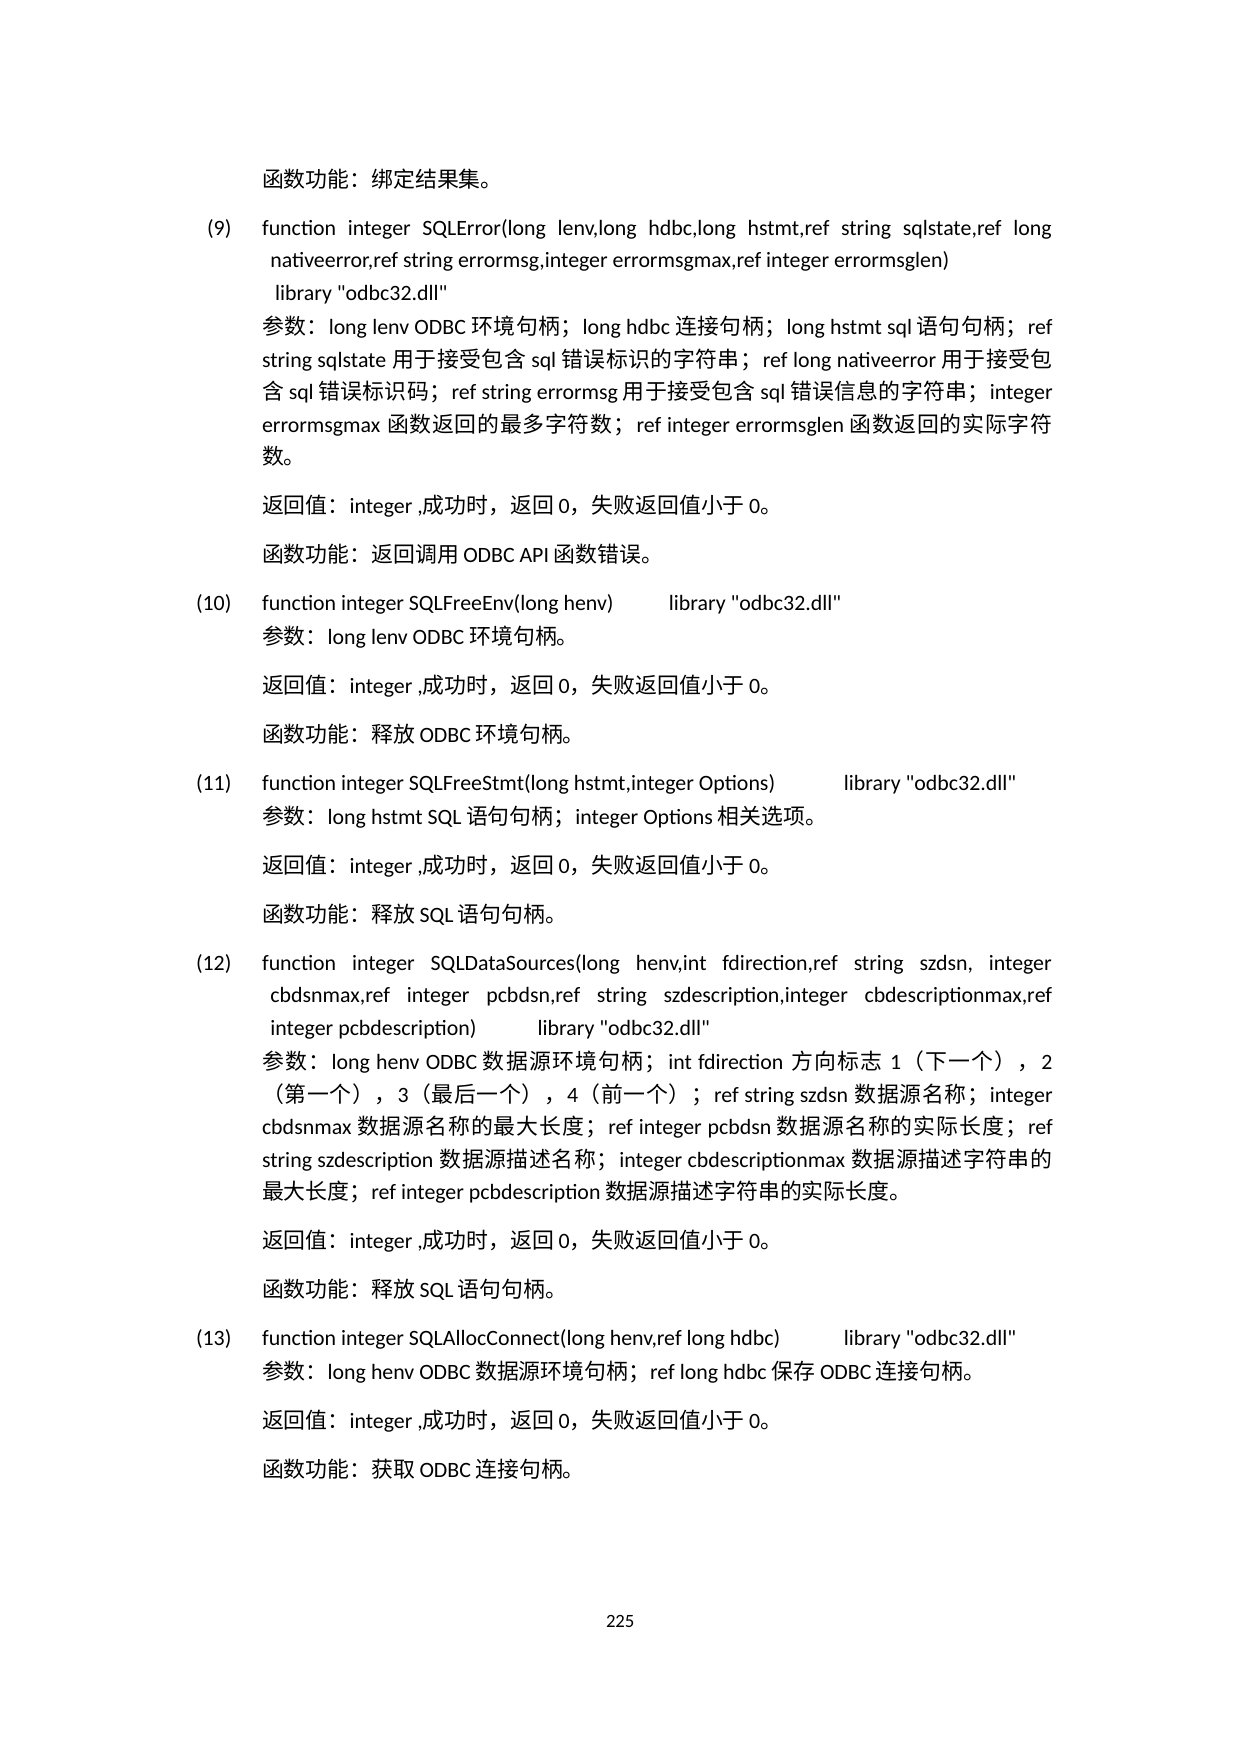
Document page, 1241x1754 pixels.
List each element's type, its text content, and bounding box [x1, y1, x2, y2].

text 参数：long hstmt SQL语句句柄；integer Options 相关选项。 [231, 799, 1053, 831]
list function integer SQLFreeStmt(long hstmt,integer Options) library "odbc32.dll" [231, 766, 1053, 799]
text 函数功能：获取ODBC连接句柄。 [231, 1452, 1053, 1484]
text 返回值：integer ,成功时，返回0，失败返回值小于0。 [231, 488, 1053, 520]
text 返回值：integer ,成功时，返回0，失败返回值小于0。 [231, 668, 1053, 700]
text 参数：long henv ODBC数据源环境句柄；int fdirection 方向标志 1（下一个），2（第一个），3（最后一个），4（前一个）；ref string szdsn 数据源名称；integer cbdsnmax数据源名称的最大长度；ref integer pcbdsn数据源名称的实际长度；ref string szdescription 数据源描述名称；integer cbdescriptionmax 数据源描述字符串的最大长度；ref integer pcbdescription数据源描述字符串的实际长度。 [262, 1044, 1053, 1206]
text 参数：long lenv ODBC 环境句柄。 [231, 619, 1053, 651]
text 函数功能：释放SQL语句句柄。 [231, 1272, 1053, 1304]
text 函数功能：释放SQL语句句柄。 [231, 897, 1053, 929]
list function integer SQLError(long lenv,long hdbc,long hstmt,ref string sqlstate,ref long nativeerror,ref string errormsg,integer errormsgmax,ref integer errormsglen) library "odbc32.dll" [231, 211, 1053, 309]
text 函数功能：返回调用ODBC API函数错误。 [231, 537, 1053, 569]
text 返回值：integer ,成功时，返回0，失败返回值小于0。 [231, 848, 1053, 880]
text 返回值：integer ,成功时，返回0，失败返回值小于0。 [231, 1403, 1053, 1435]
list function integer SQLAllocConnect(long henv,ref long hdbc) library "odbc32.dll" [231, 1321, 1053, 1354]
list function integer SQLFreeEnv(long henv) library "odbc32.dll" [231, 586, 1053, 619]
text 函数功能：释放ODBC环境句柄。 [231, 717, 1053, 749]
text 返回值：integer ,成功时，返回0，失败返回值小于0。 [231, 1223, 1053, 1255]
list function integer SQLDataSources(long henv,int fdirection,ref string szdsn, integer cbdsnmax,ref integer pcbdsn,ref string szdescription,integer cbdescriptionmax,ref integer pcbdescription) library "odbc32.dll" [231, 946, 1053, 1044]
text 参数：long henv ODBC数据源环境句柄；ref long hdbc 保存ODBC连接句柄。 [231, 1354, 1053, 1386]
text 参数：long lenv ODBC 环境句柄；long hdbc 连接句柄；long hstmt sql语句句柄；ref string sqlstate 用于接受包含sql错误标识的字符串；ref long nativeerror用于接受包含sql错误标识码；ref string errormsg用于接受包含sql错误信息的字符串；integer errormsgmax 函数返回的最多字符数；ref integer errormsglen函数返回的实际字符数。 [262, 309, 1053, 471]
text 函数功能：绑定结果集。 [231, 162, 1053, 194]
